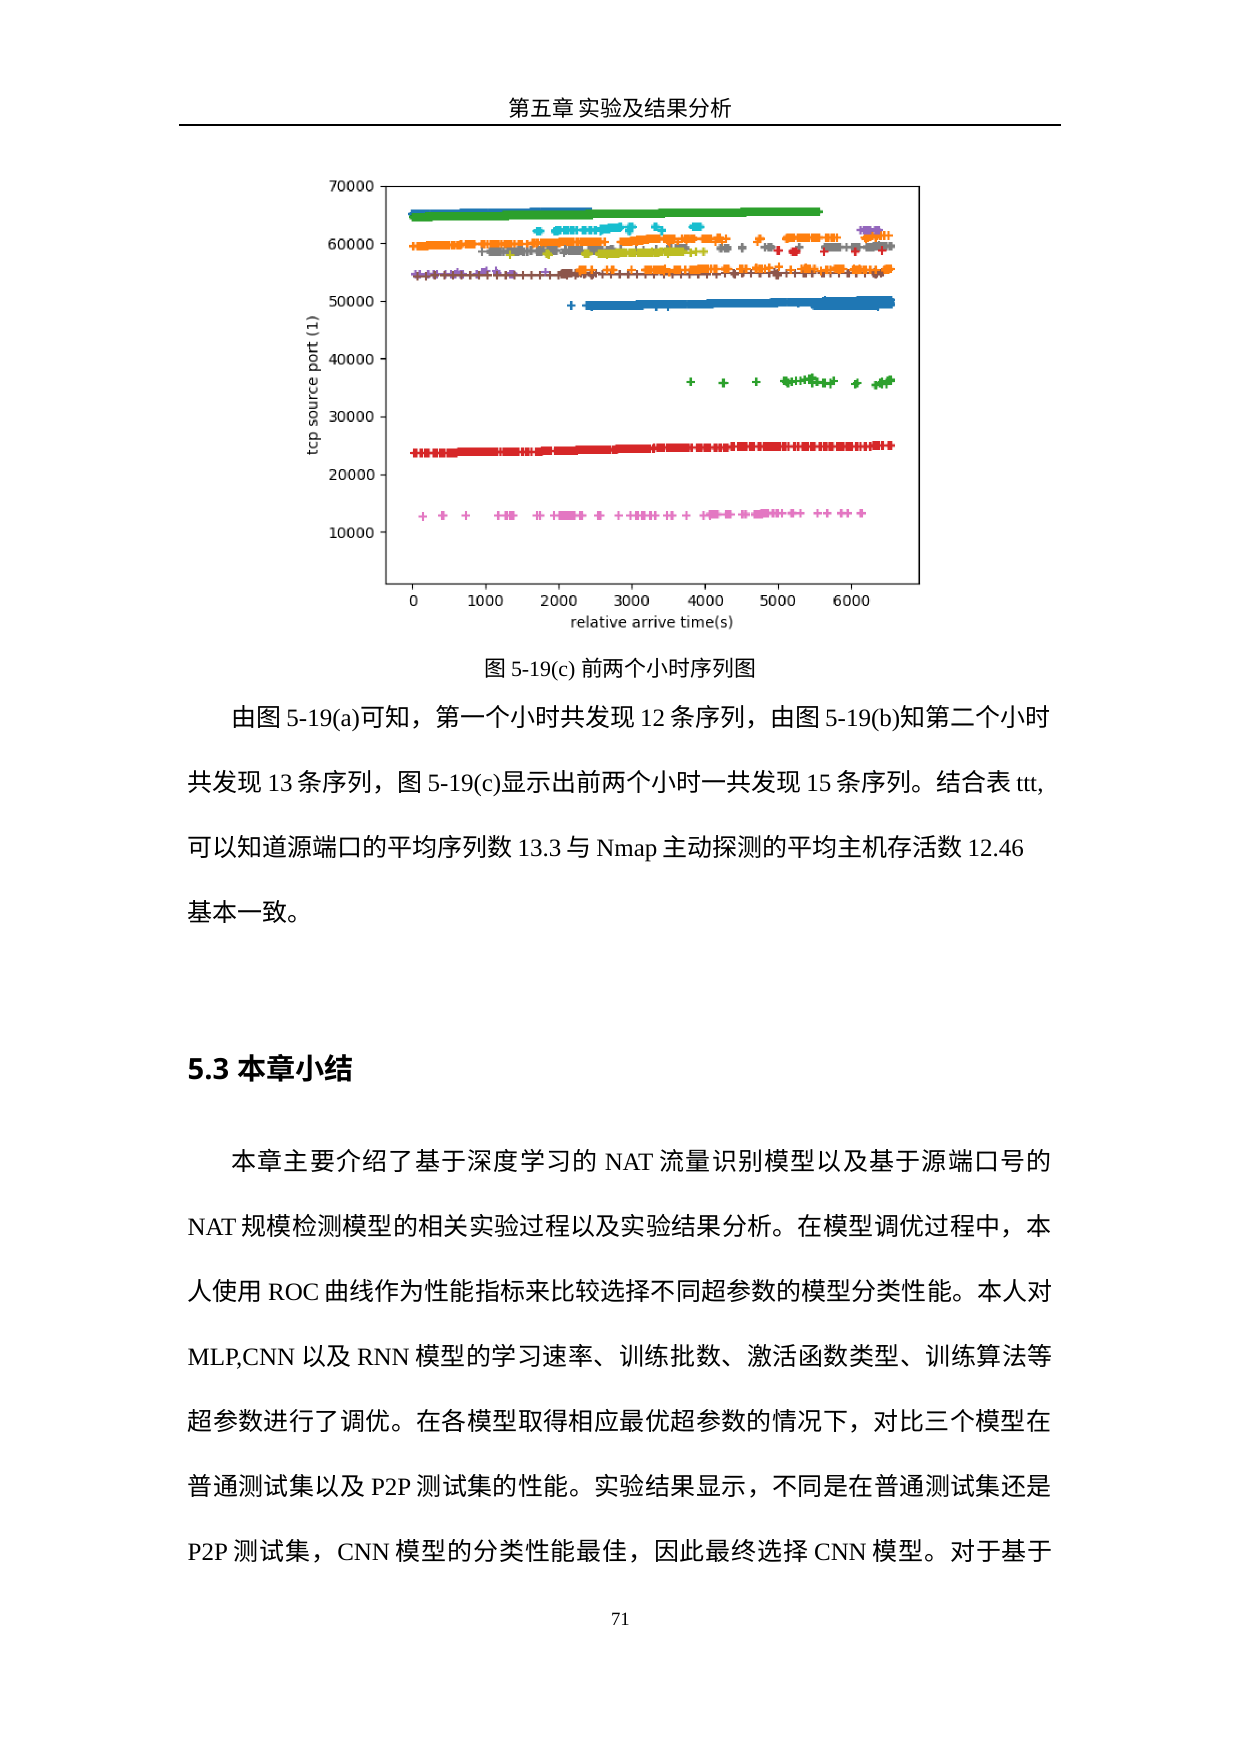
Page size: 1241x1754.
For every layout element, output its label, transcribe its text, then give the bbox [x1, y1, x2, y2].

subtitle 5.3 本章小结 [187, 1035, 1053, 1100]
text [187, 1127, 1053, 1582]
text 图5-19(c) 前两个小时序列图 [187, 650, 1053, 683]
picture [306, 162, 934, 638]
text 由图5-19(a)可知，第一个小时共发现12条序列，由图5-19(b)知第二个小时共发现13条序列，图5-19(c)显示出前两个小时一共发现15条序列。结合表ttt,可以知道源端口的平均序列数13.3与Nmap主动探测的平均主机存活数12.46基本一致。 [187, 683, 1053, 943]
